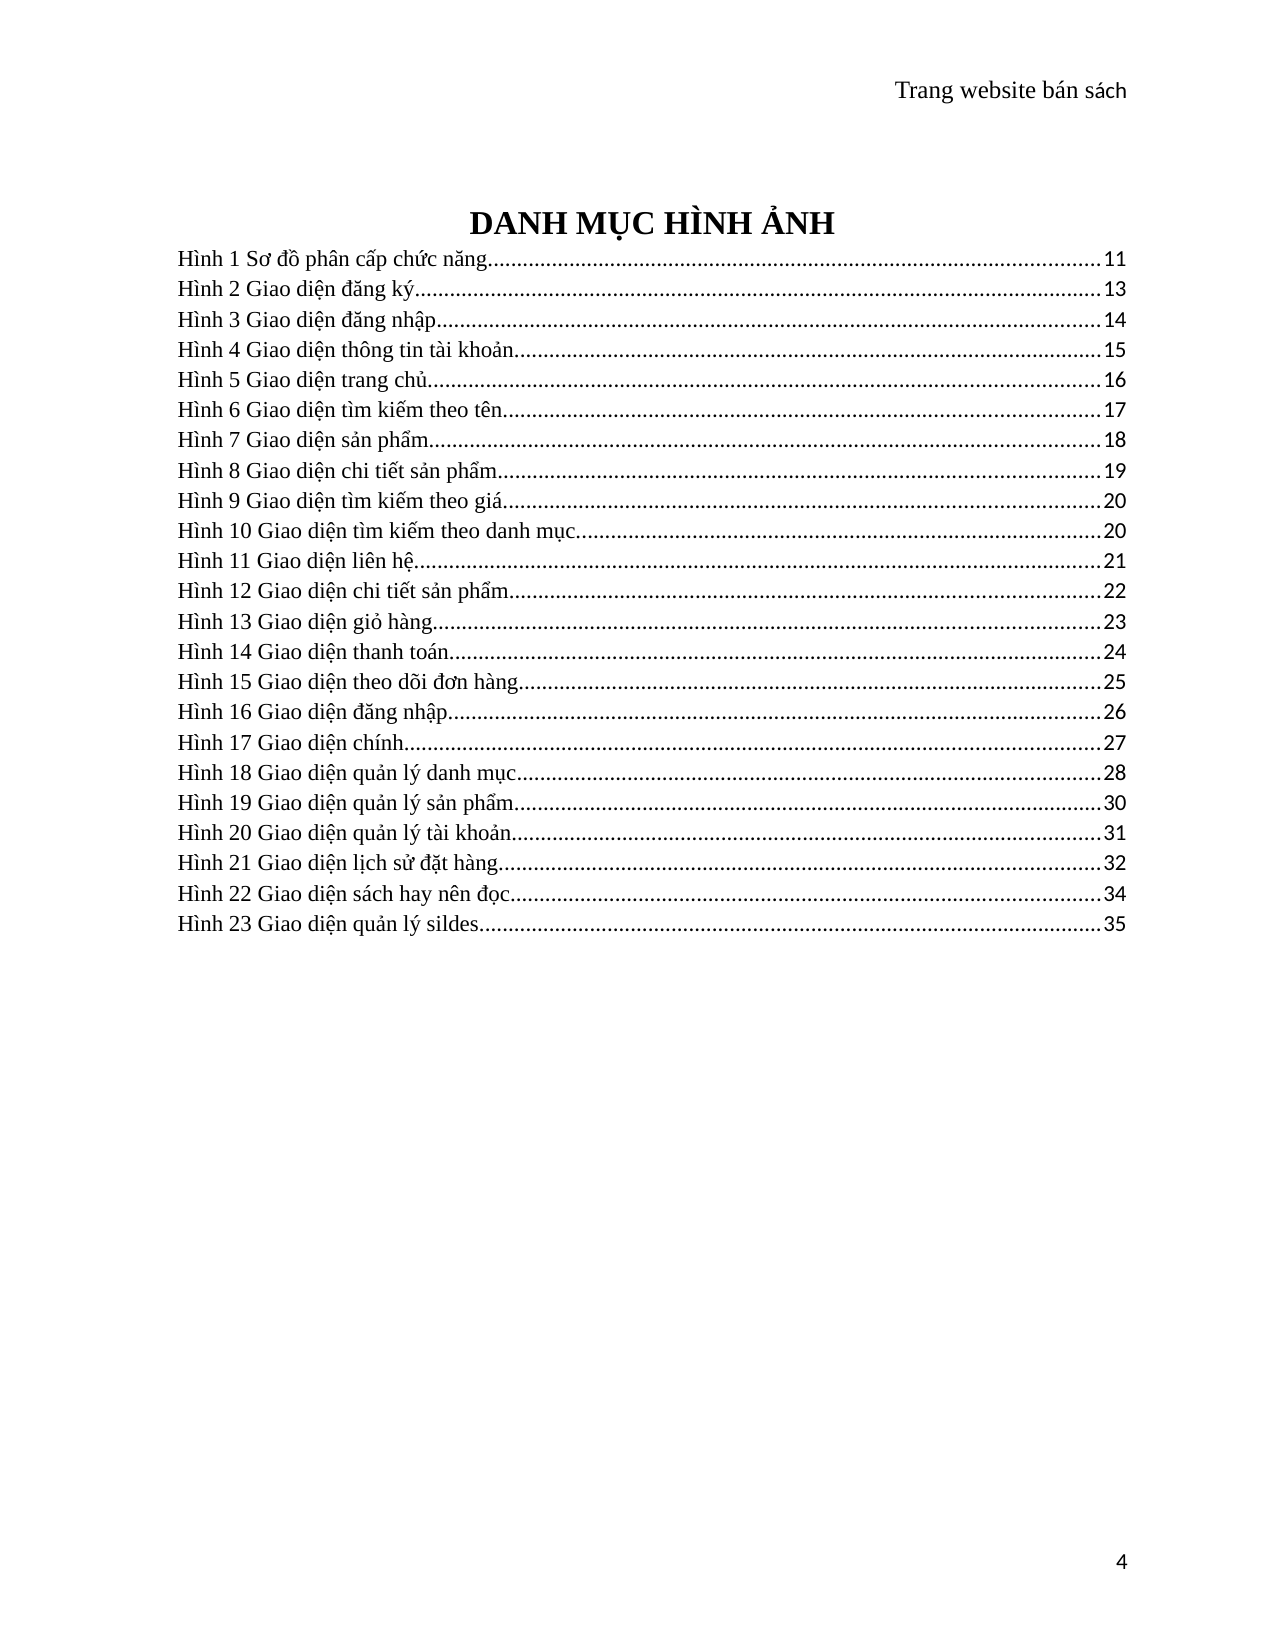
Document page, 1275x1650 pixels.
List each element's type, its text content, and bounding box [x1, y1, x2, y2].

text Hình 2 Giao diện đăng ký. 13 [177, 274, 1127, 302]
text Hình 19 Giao diện quản lý sản phẩm. 30 [177, 788, 1127, 816]
text Hình 21 Giao diện lịch sử đặt hàng. 32 [177, 848, 1127, 876]
text Hình 9 Giao diện tìm kiếm theo giá. 20 [177, 486, 1127, 514]
text Hình 7 Giao diện sản phẩm. 18 [177, 426, 1127, 453]
text Hình 3 Giao diện đăng nhập. 14 [177, 305, 1127, 333]
text Hình 6 Giao diện tìm kiếm theo tên. 17 [177, 395, 1127, 423]
text Hình 8 Giao diện chi tiết sản phẩm. 19 [177, 456, 1127, 484]
text Hình 11 Giao diện liên hệ. 21 [177, 546, 1127, 574]
text Hình 17 Giao diện chính. 27 [177, 728, 1127, 756]
text Hình 14 Giao diện thanh toán. 24 [177, 637, 1127, 665]
text Hình 1 Sơ đồ phân cấp chức năng. 11 [177, 244, 1127, 272]
text Hình 23 Giao diện quản lý sildes. 35 [177, 909, 1127, 937]
text Hình 10 Giao diện tìm kiếm theo danh mục. 20 [177, 516, 1127, 544]
text Hình 4 Giao diện thông tin tài khoản. 15 [177, 335, 1127, 363]
text Hình 12 Giao diện chi tiết sản phẩm. 22 [177, 577, 1127, 604]
text Hình 20 Giao diện quản lý tài khoản. 31 [177, 818, 1127, 846]
text Hình 5 Giao diện trang chủ. 16 [177, 365, 1127, 393]
text Hình 13 Giao diện giỏ hàng. 23 [177, 607, 1127, 635]
text Hình 16 Giao diện đăng nhập. 26 [177, 697, 1127, 725]
text Hình 18 Giao diện quản lý danh mục. 28 [177, 758, 1127, 786]
text Hình 22 Giao diện sách hay nên đọc. 34 [177, 879, 1127, 907]
subtitle DANH MỤC HÌNH ẢNH [177, 203, 1127, 241]
text Hình 15 Giao diện theo dõi đơn hàng. 25 [177, 667, 1127, 695]
